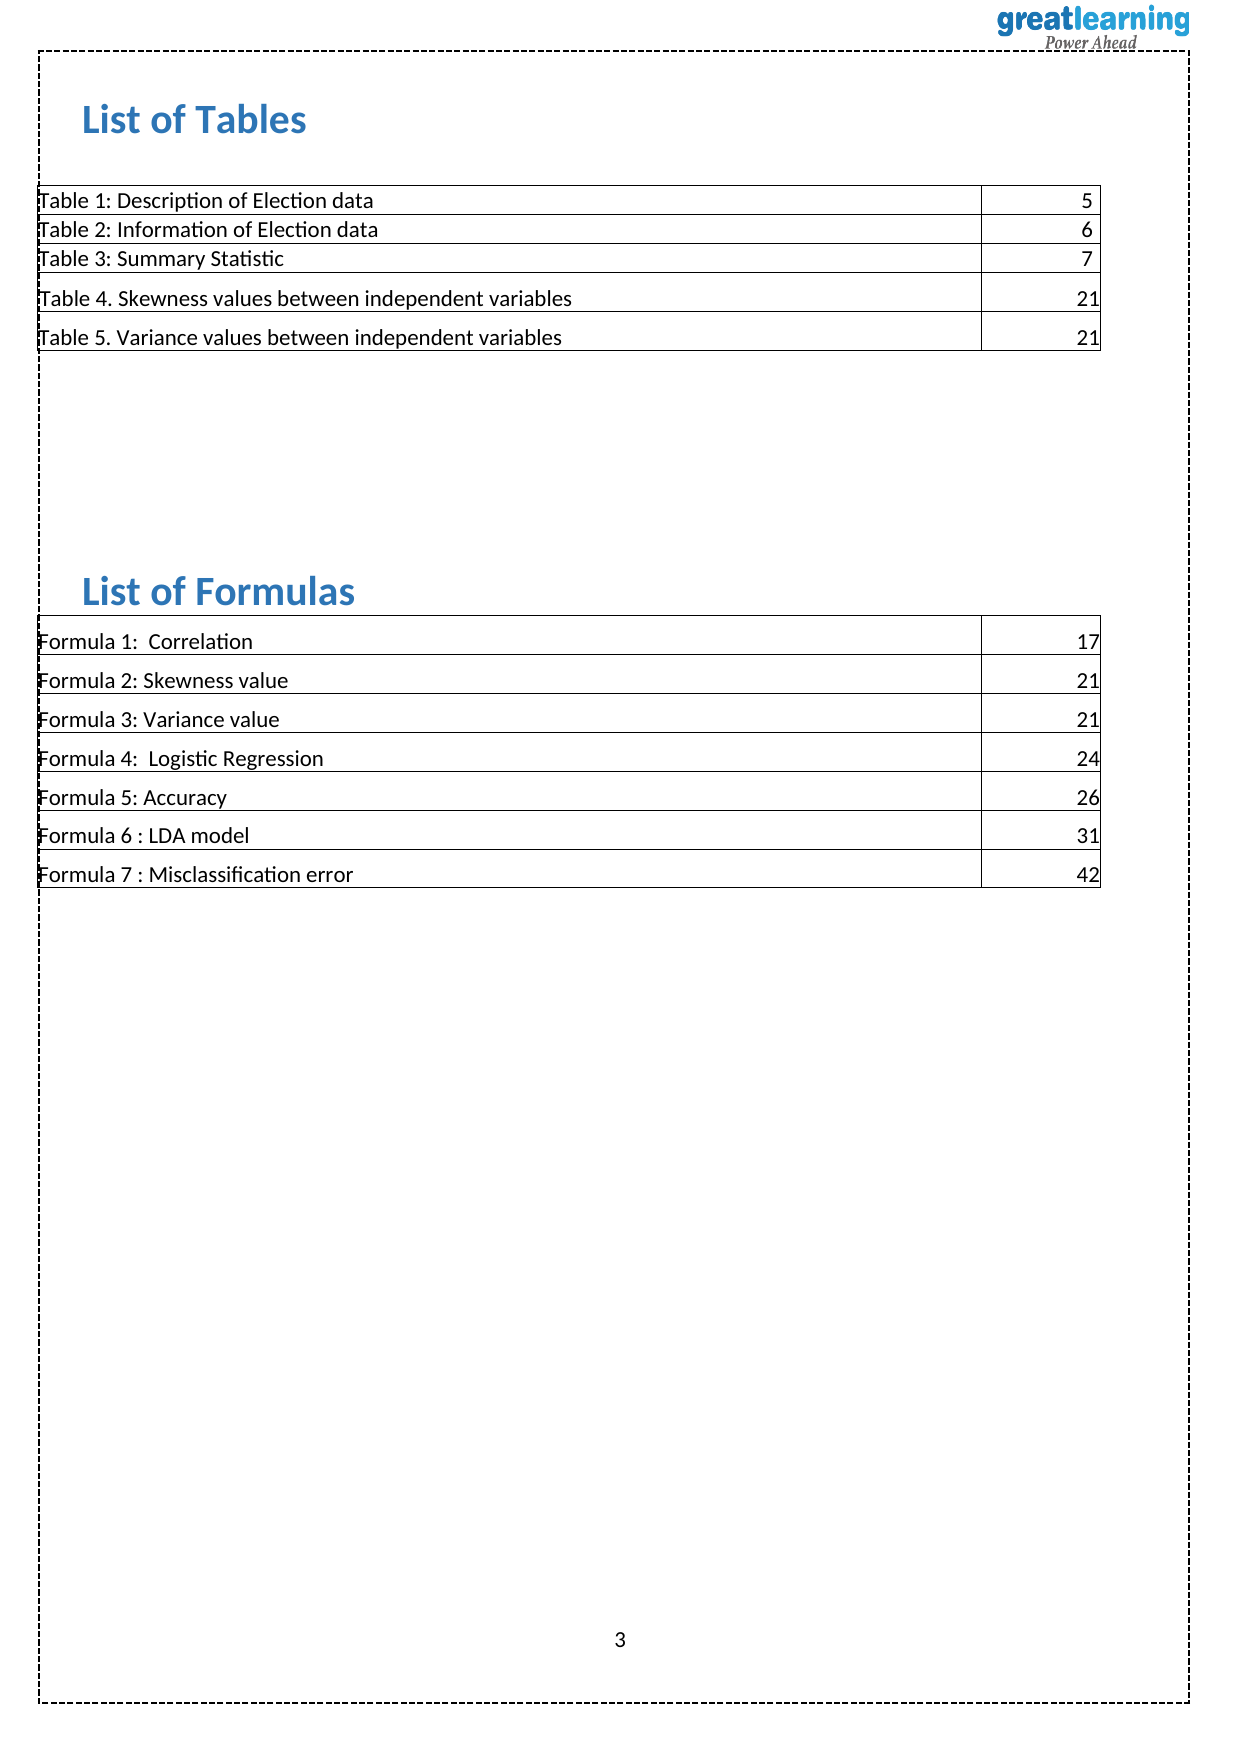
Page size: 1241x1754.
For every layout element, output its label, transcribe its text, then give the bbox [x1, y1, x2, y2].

table_cell 7 [982, 244, 1100, 272]
picture [997, 4, 1189, 49]
table_cell Formula 3: Variance value [38, 694, 981, 732]
table_cell Formula 4: Logistic Regression [38, 733, 981, 771]
table_cell Table 5. Variance values between independent variables [38, 312, 981, 350]
table_cell 21 [982, 694, 1100, 732]
table_cell Formula 5: Accuracy [38, 772, 981, 809]
table_cell 42 [982, 850, 1100, 887]
table_cell 21 [982, 273, 1100, 311]
table_header 17 [982, 616, 1100, 654]
text List of Tables [67, 93, 1174, 144]
table_cell Table 2: Information of Election data [38, 215, 981, 243]
table_header Table 1: Description of Election data [38, 186, 981, 214]
table_cell Table 3: Summary Statistic [38, 244, 981, 272]
text List of Formulas [67, 564, 1174, 615]
table_header Formula 1: Correlation [38, 616, 981, 654]
table_cell 21 [982, 312, 1100, 350]
table_cell 26 [982, 772, 1100, 809]
table_cell 31 [982, 811, 1100, 848]
table_header 5 [982, 186, 1100, 214]
table_cell 24 [982, 733, 1100, 771]
table_cell 6 [982, 215, 1100, 243]
table_cell Table 4. Skewness values between independent variables [38, 273, 981, 311]
table_cell Formula 7 : Misclassification error [38, 850, 981, 887]
table_cell 21 [982, 655, 1100, 693]
table_cell Formula 2: Skewness value [38, 655, 981, 693]
table_cell Formula 6 : LDA model [38, 811, 981, 848]
